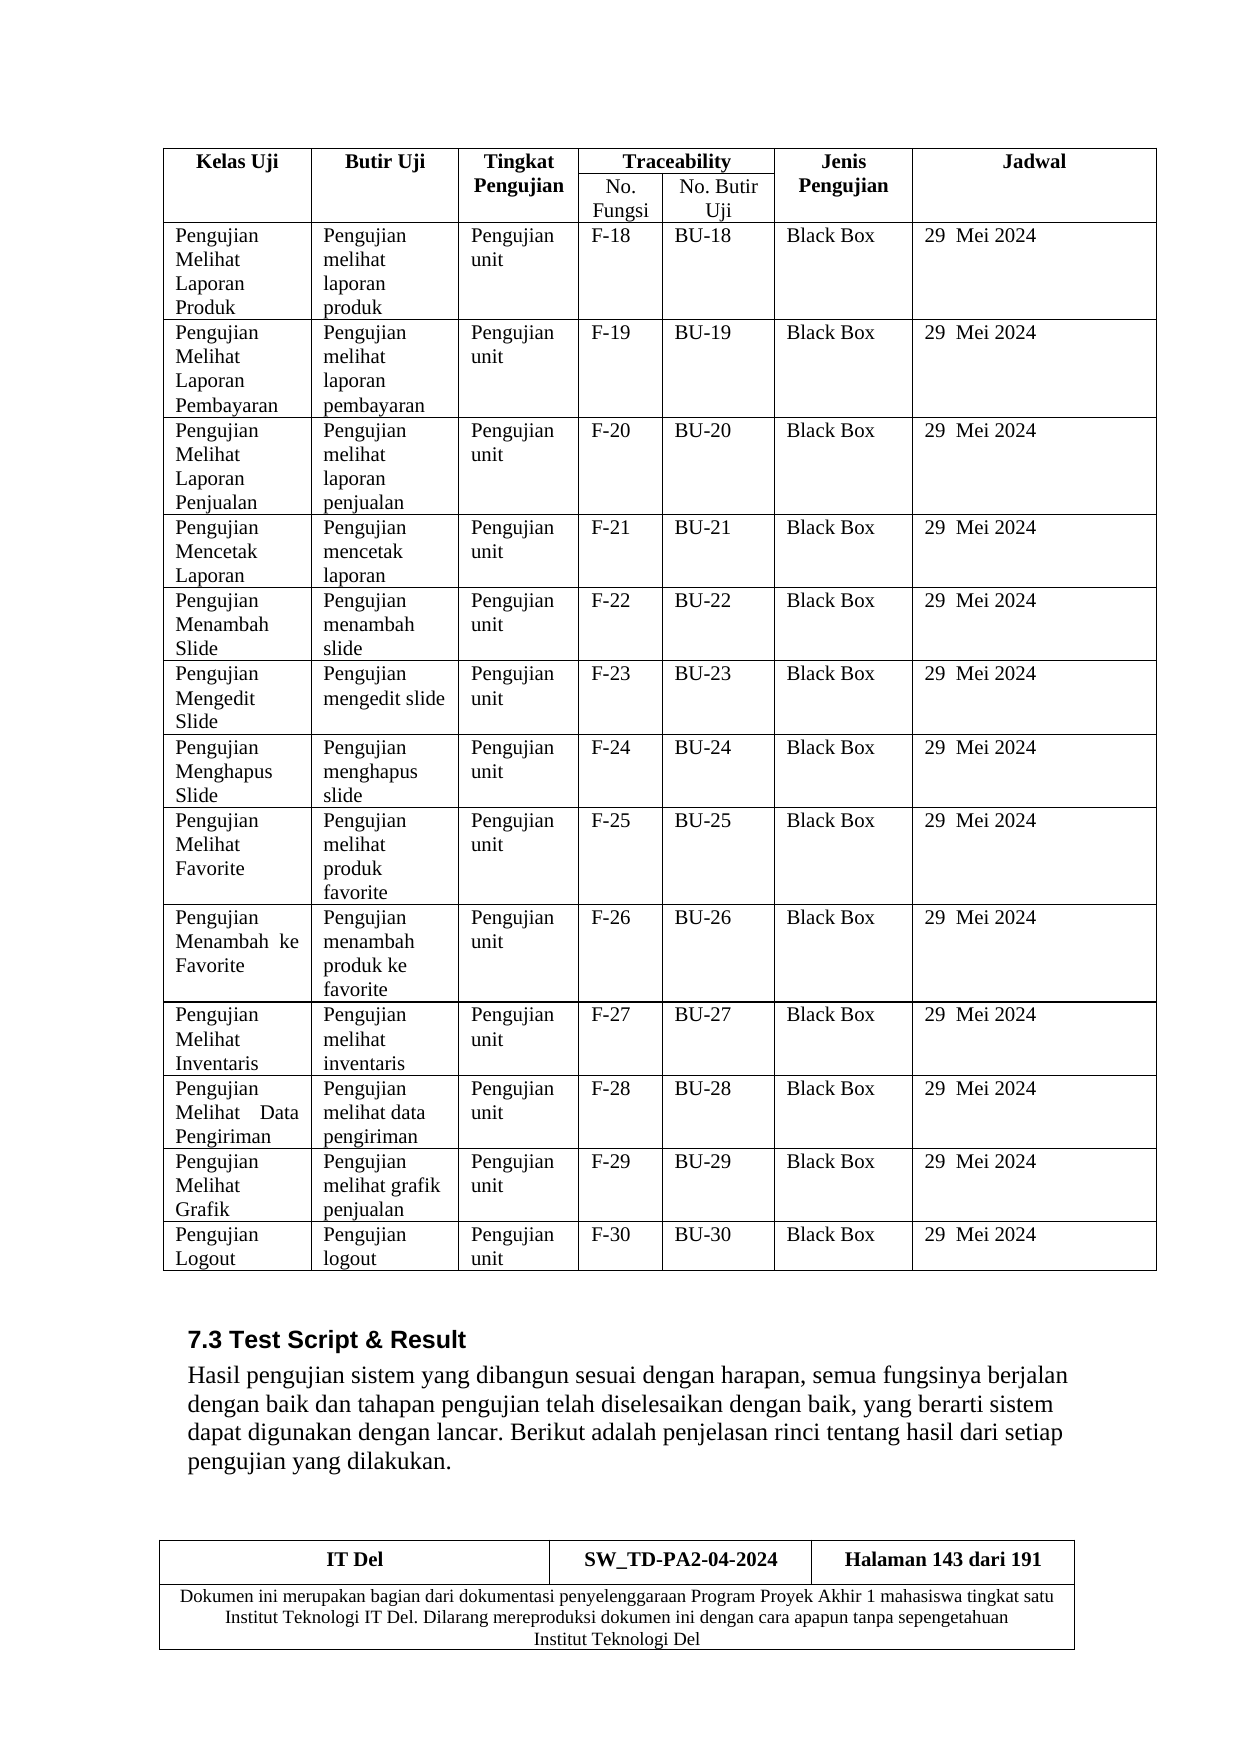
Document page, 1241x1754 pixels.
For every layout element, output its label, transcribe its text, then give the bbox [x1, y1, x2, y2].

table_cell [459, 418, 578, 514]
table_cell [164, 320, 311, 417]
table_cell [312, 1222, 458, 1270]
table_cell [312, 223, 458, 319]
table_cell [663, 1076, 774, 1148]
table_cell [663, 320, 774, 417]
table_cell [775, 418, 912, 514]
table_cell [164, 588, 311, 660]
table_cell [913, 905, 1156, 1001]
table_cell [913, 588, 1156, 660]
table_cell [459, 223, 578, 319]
subtitle 7.3 Test Script & Result [187, 1325, 1092, 1354]
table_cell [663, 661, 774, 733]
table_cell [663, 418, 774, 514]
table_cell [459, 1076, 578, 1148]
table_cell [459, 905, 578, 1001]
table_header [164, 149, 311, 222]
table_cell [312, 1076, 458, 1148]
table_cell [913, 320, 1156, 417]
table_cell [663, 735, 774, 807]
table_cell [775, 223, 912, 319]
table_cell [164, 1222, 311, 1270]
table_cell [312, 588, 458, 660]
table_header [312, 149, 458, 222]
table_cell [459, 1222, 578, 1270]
text Hasil pengujian sistem yang dibangun sesuai dengan harapan, semua fungsinya berjalan dengan baik dan tahapan pengujian telah diselesaikan dengan baik, yang berarti sistem dapat digunakan dengan lancar. Berikut adalah penjelasan rinci tentang hasil dari setiap pengujian yang dilakukan. [187, 1360, 1092, 1475]
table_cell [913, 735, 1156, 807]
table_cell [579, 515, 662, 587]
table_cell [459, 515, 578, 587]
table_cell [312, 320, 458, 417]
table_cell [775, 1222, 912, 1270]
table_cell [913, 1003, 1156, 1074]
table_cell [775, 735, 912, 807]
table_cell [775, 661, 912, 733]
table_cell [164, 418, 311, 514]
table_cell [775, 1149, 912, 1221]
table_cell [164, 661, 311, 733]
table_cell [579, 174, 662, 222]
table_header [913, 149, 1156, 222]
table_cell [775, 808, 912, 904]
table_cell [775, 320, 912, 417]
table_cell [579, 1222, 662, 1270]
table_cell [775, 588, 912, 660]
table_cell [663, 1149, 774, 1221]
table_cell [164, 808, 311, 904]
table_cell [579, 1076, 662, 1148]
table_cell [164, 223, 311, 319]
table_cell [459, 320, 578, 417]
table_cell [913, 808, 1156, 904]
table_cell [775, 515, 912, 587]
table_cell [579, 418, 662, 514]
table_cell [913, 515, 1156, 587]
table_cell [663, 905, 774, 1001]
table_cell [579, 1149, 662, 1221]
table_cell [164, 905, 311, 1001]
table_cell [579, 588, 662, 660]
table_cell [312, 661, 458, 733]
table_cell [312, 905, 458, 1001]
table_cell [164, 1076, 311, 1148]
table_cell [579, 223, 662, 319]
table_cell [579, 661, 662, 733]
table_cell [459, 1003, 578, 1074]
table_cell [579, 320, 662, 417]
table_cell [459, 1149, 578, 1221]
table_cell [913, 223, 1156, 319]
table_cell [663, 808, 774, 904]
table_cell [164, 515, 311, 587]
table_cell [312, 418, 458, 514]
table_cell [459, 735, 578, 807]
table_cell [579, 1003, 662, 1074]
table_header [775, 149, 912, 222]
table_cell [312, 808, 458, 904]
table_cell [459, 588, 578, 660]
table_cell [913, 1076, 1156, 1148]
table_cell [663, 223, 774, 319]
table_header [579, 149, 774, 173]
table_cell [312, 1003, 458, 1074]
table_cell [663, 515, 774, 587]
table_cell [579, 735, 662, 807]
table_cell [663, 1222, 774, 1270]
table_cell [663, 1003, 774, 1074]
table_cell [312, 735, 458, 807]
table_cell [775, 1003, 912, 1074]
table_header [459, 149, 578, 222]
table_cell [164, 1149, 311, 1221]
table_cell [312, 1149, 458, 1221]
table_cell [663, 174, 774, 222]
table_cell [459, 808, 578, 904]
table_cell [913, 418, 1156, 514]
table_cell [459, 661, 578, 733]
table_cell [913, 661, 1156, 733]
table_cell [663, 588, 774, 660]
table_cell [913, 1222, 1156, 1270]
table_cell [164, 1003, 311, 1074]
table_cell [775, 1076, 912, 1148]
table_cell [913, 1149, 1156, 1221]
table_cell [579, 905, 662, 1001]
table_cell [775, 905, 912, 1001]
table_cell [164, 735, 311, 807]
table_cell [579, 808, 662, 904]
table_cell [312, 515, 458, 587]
